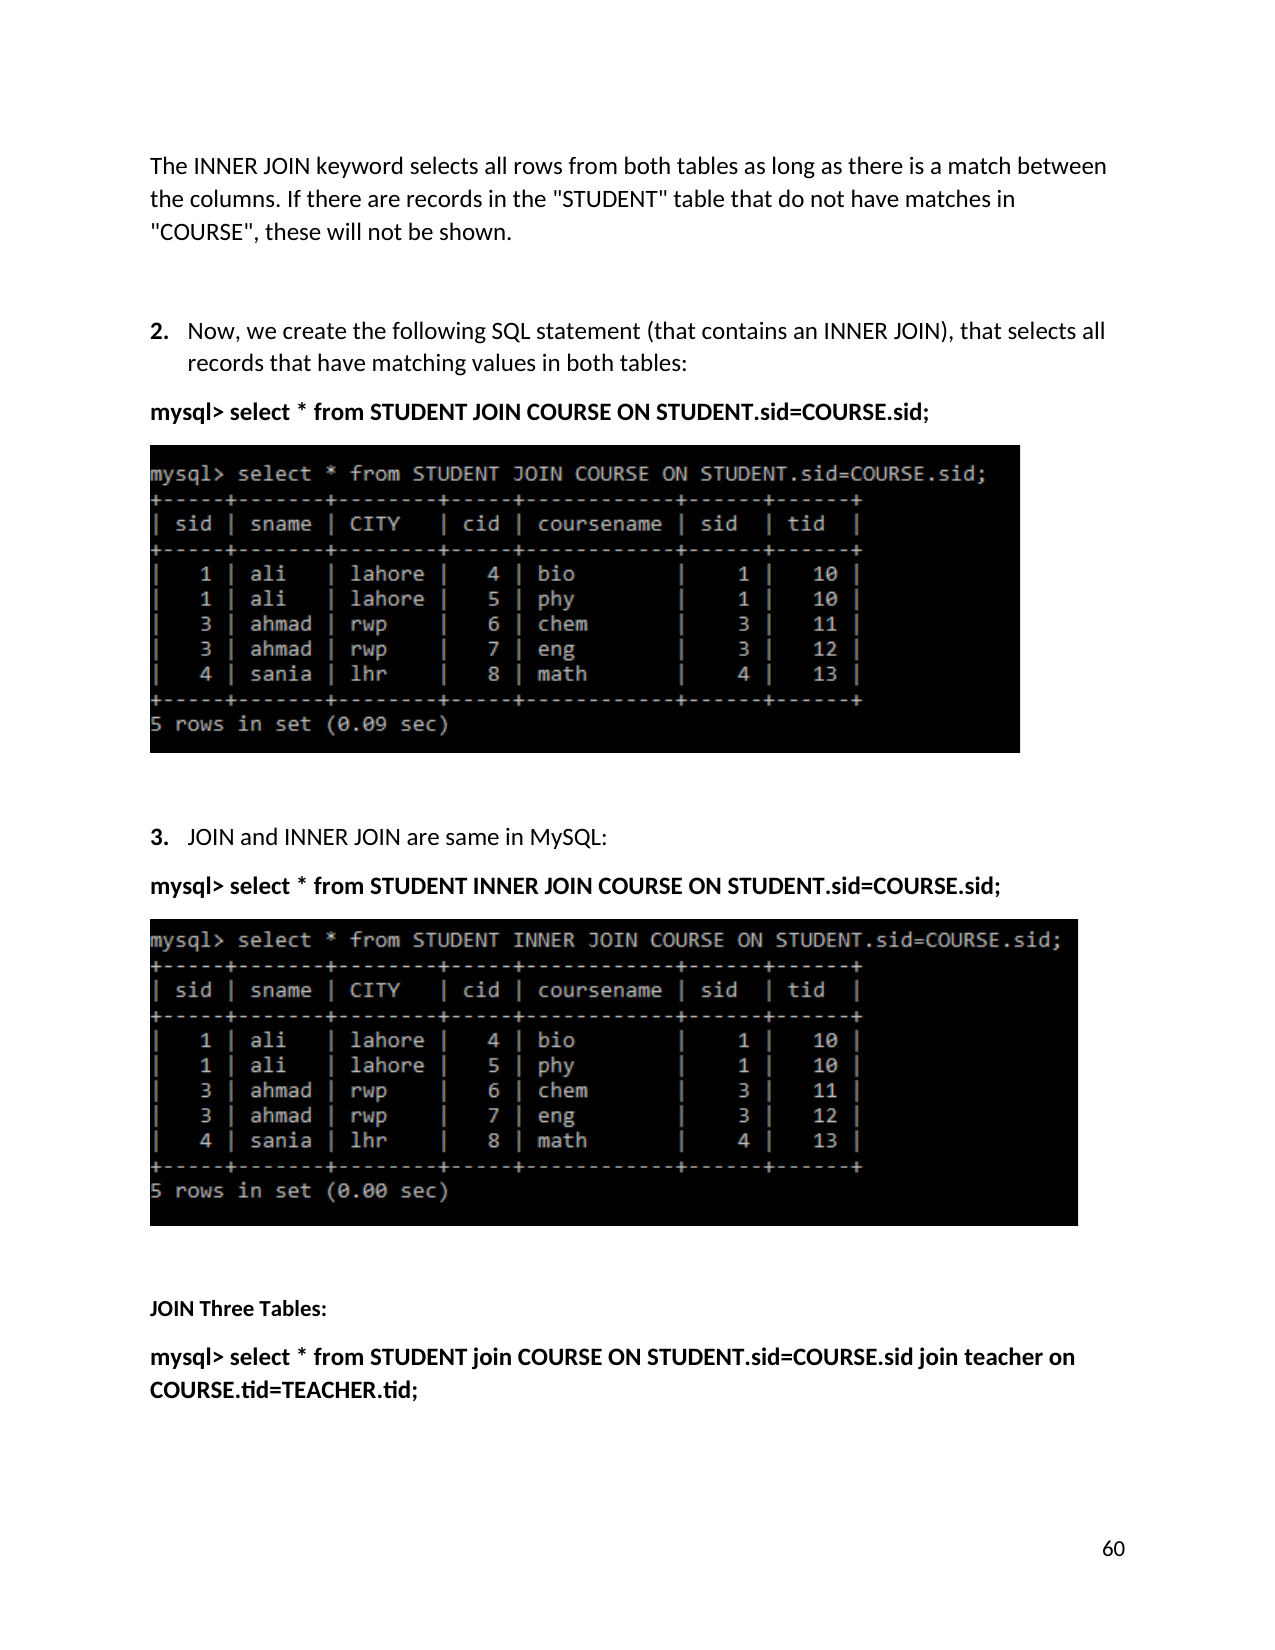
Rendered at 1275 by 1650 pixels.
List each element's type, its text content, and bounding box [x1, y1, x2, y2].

text mysql> select * from STUDENT JOIN COURSE ON STUDENT.sid=COURSE.sid; [150, 396, 1125, 426]
picture [150, 445, 1021, 753]
text JOIN Three Tables: [150, 1294, 1125, 1322]
text mysql> select * from STUDENT INNER JOIN COURSE ON STUDENT.sid=COURSE.sid; [150, 870, 1125, 901]
picture [150, 919, 1079, 1226]
text mysql> select * from STUDENT join COURSE ON STUDENT.sid=COURSE.sid join teacher on COURSE.tid=TEACHER.tid; [150, 1341, 1125, 1405]
list JOIN and INNER JOIN are same in MySQL: [150, 821, 1125, 852]
list Now, we create the following SQL statement (that contains an INNER JOIN), that selects all records that have matching values in both tables: [150, 315, 1125, 377]
text The INNER JOIN keyword selects all rows from both tables as long as there is a match between the columns. If there are records in the "STUDENT" table that do not have matches in "COURSE", these will not be shown. [150, 150, 1125, 246]
